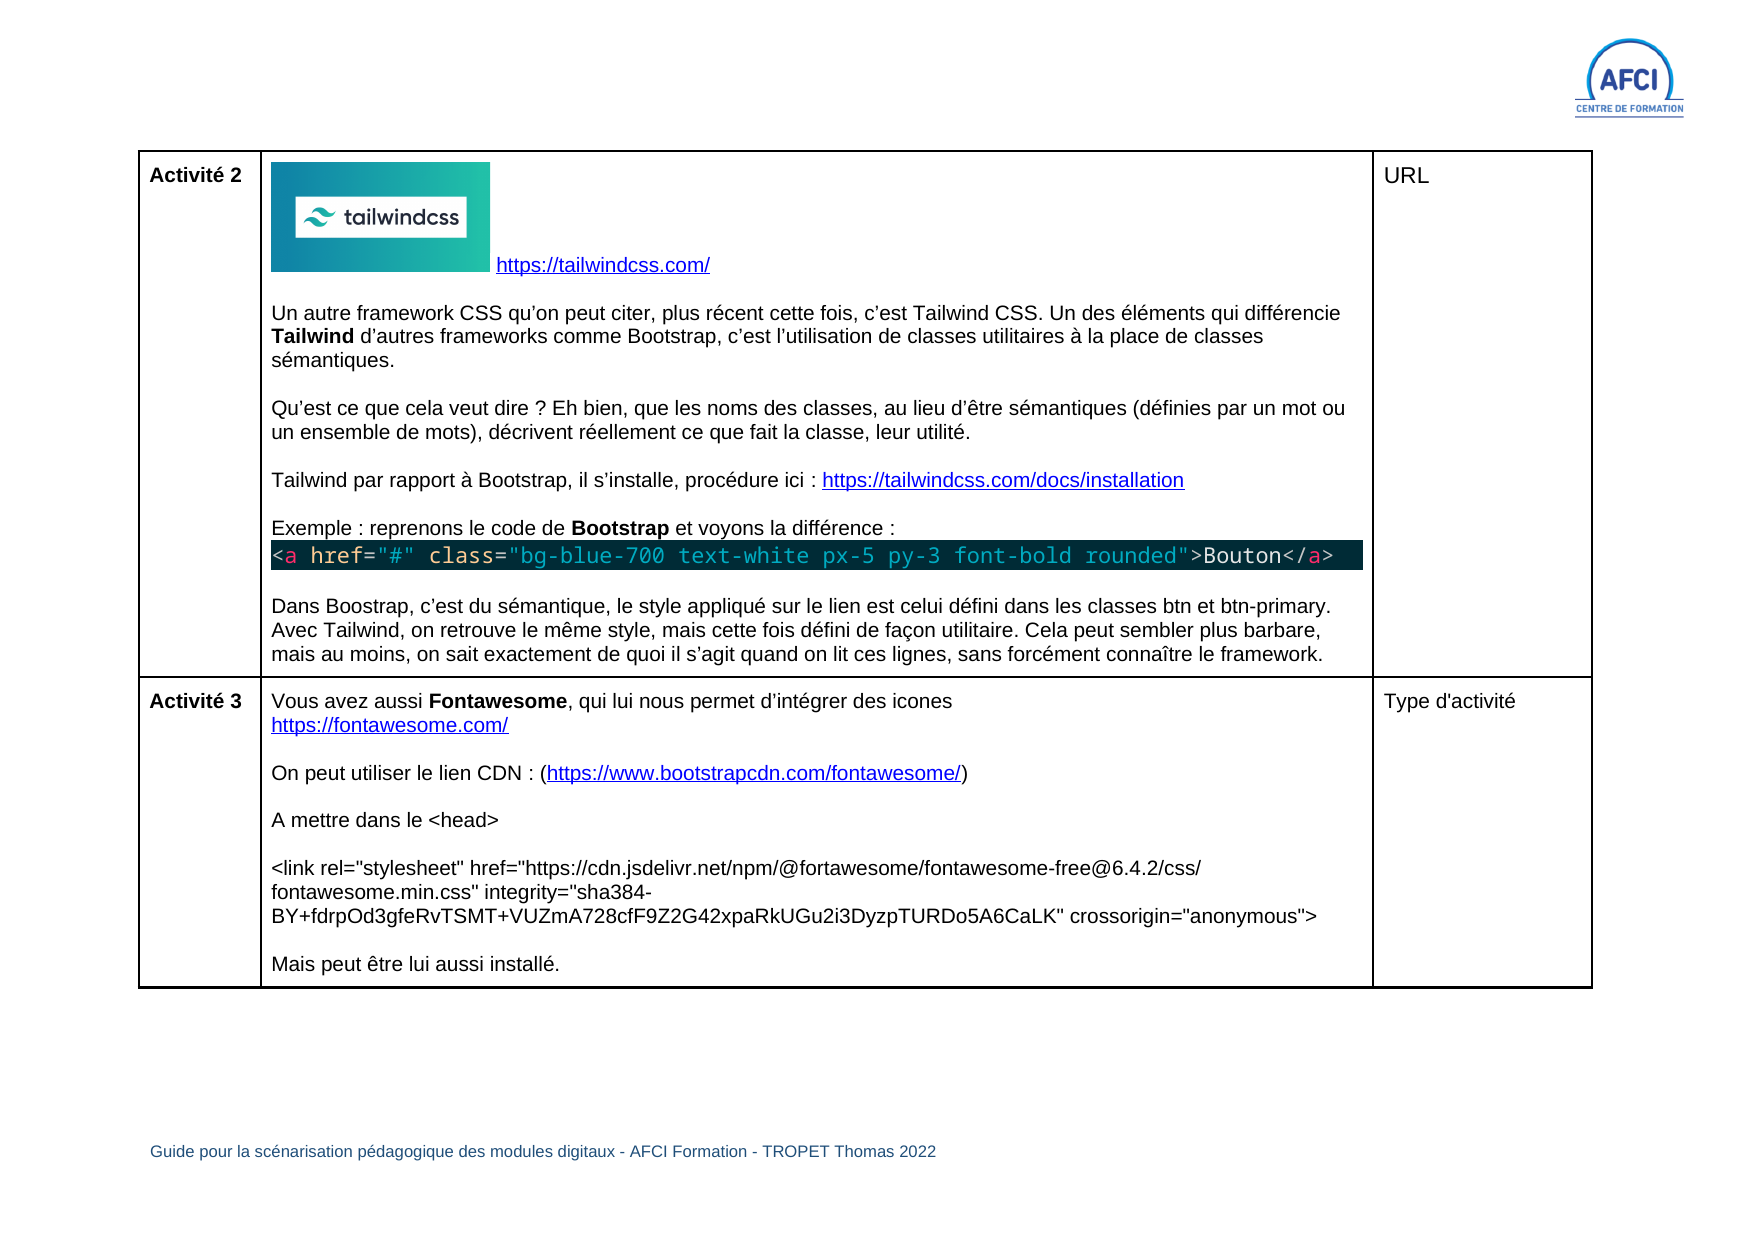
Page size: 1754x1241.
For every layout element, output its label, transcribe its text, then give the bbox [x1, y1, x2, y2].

picture [271, 162, 491, 272]
table_cell Activité 2 [140, 152, 260, 676]
table_cell https://tailwindcss.com/ Un autre framework CSS qu’on peut citer, plus récent cette fois, c’est Tailwind CSS. Un des éléments qui différencie Tailwind d’autres frameworks comme Bootstrap, c’est l’utilisation de classes utilitaires à la place de classes sémantiques. Qu’est ce que cela veut dire ? Eh bien, que les noms des classes, au lieu d’être sémantiques (définies par un mot ou un ensemble de mots), décrivent réellement ce que fait la classe, leur utilité. Tailwind par rapport à Bootstrap, il s’installe, procédure ici : https://tailwindcss.com/docs/installation Exemple : reprenons le code de Bootstrap et voyons la différence : <a href="#" class="bg-blue-700 text-white px-5 py-3 font-bold rounded">Bouton</a> Dans Boostrap, c’est du sémantique, le style appliqué sur le lien est celui défini dans les classes btn et btn-primary. Avec Tailwind, on retrouve le même style, mais cette fois défini de façon utilitaire. Cela peut sembler plus barbare, mais au moins, on sait exactement de quoi il s’agit quand on lit ces lignes, sans forcément connaître le framework. [262, 152, 1372, 676]
table_cell Activité 3 [140, 678, 260, 986]
picture [1575, 23, 1684, 132]
table_cell [1374, 678, 1591, 986]
table_cell [1374, 152, 1591, 676]
table_cell Vous avez aussi Fontawesome, qui lui nous permet d’intégrer des icones https://fontawesome.com/ On peut utiliser le lien CDN : (https://www.bootstrapcdn.com/fontawesome/) A mettre dans le <head> <link rel="stylesheet" href="https://cdn.jsdelivr.net/npm/@fortawesome/fontawesome-free@6.4.2/css/fontawesome.min.css" integrity="sha384-BY+fdrpOd3gfeRvTSMT+VUZmA728cfF9Z2G42xpaRkUGu2i3DyzpTURDo5A6CaLK" crossorigin="anonymous"> Mais peut être lui aussi installé. [262, 678, 1372, 986]
